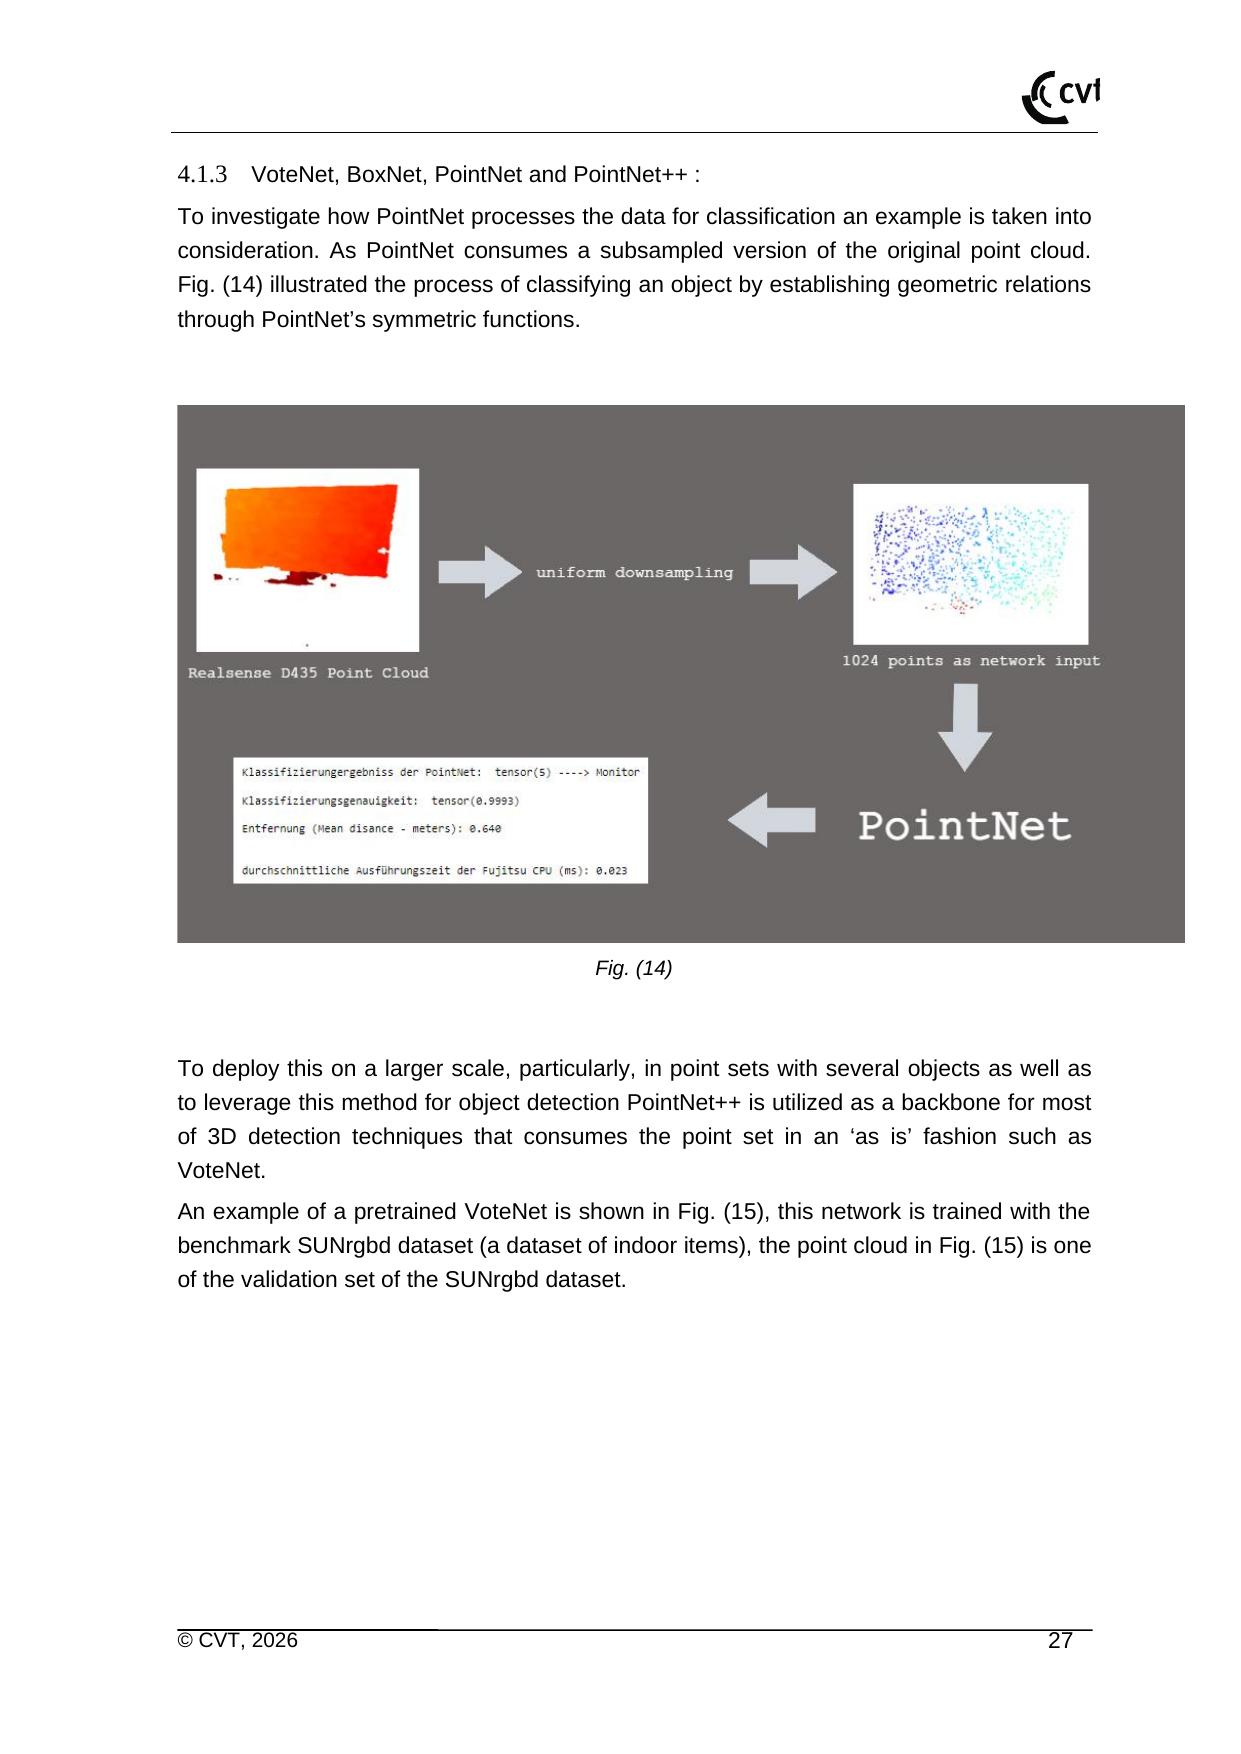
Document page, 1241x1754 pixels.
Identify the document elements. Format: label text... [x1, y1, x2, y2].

subtitle VoteNet, BoxNet, PointNet and PointNet++ : [177, 159, 1092, 188]
text An example of a pretrained VoteNet is shown in Fig. (15), this network is trained with the benchmark SUNrgbd dataset (a dataset of indoor items), the point cloud in Fig. (15) is one of the validation set of the SUNrgbd dataset. [177, 1198, 1092, 1292]
picture [177, 405, 1185, 943]
text To investigate how PointNet processes the data for classification an example is taken into consideration. As PointNet consumes a subsampled version of the original point cloud. Fig. (14) illustrated the process of classifying an object by establishing geometric relations through PointNet’s symmetric functions. [177, 203, 1092, 332]
text Fig. (14) [177, 956, 1092, 980]
text To deploy this on a larger scale, particularly, in point sets with several objects as well as to leverage this method for object detection PointNet++ is utilized as a backbone for most of 3D detection techniques that consumes the point set in an ‘as is’ fashion such as VoteNet. [177, 1055, 1092, 1184]
